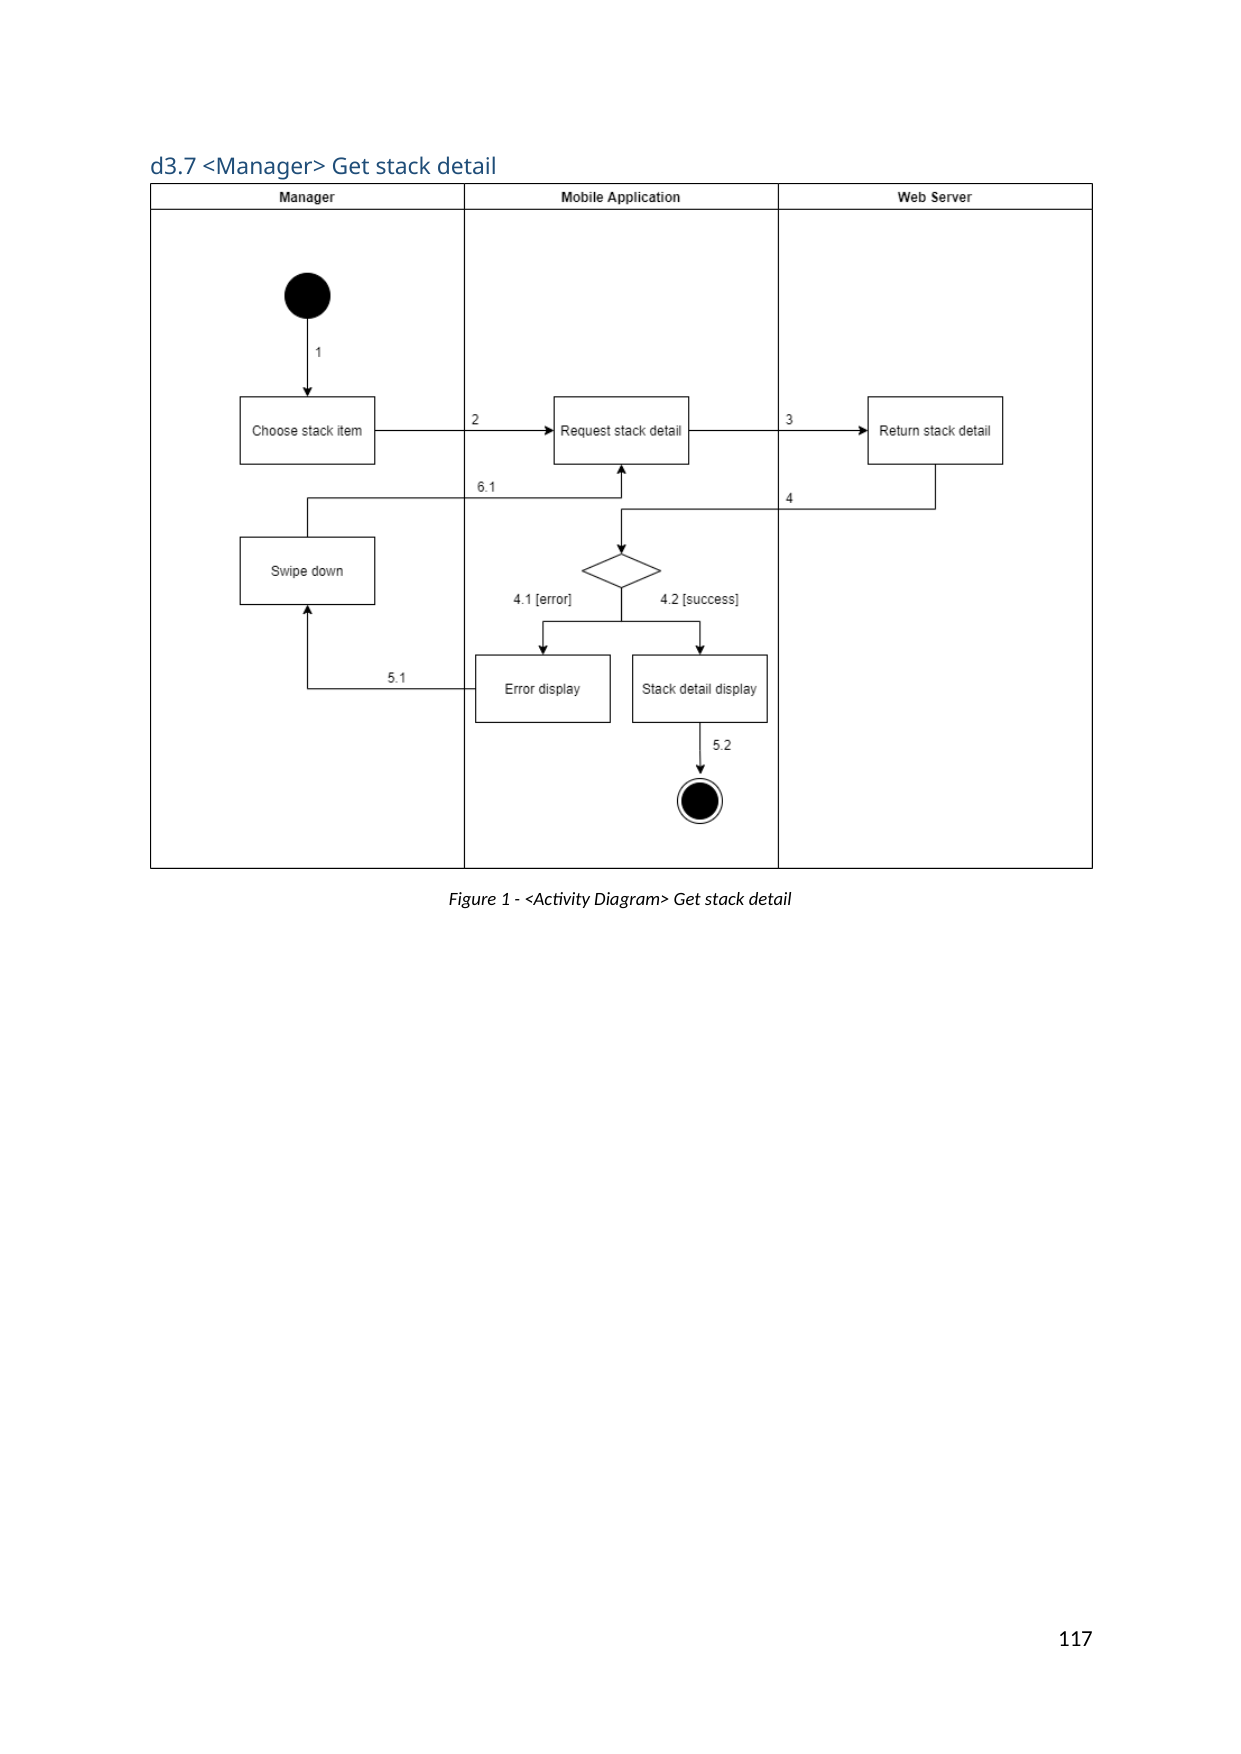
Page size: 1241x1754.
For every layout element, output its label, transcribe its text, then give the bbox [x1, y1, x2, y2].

subtitle d3.7 <Manager> Get stack detail [150, 150, 1093, 181]
text Figure 1 - <Activity Diagram> Get stack detail [150, 887, 1093, 910]
picture [150, 183, 1093, 869]
